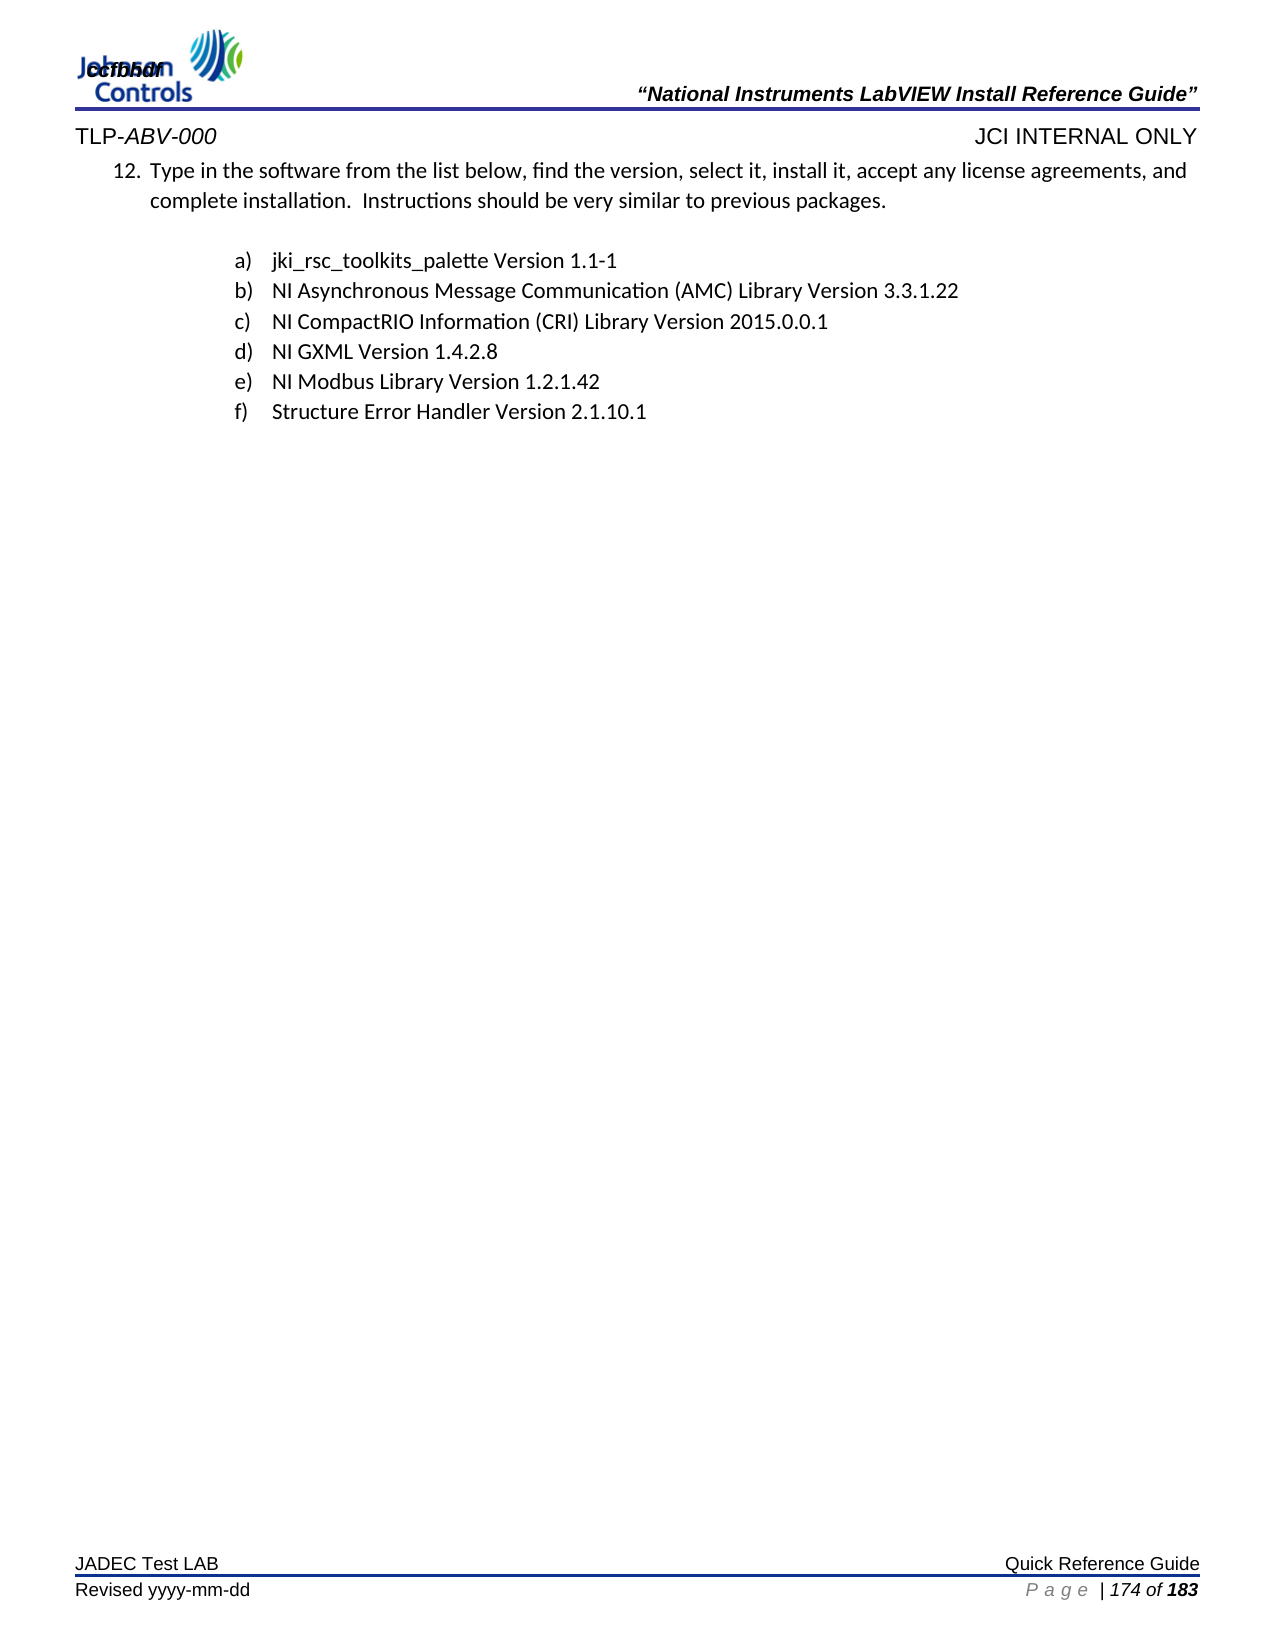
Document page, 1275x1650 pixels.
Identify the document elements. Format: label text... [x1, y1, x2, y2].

list NI Modbus Library Version 1.2.1.42 [234, 367, 1200, 395]
list jki_rsc_toolkits_palette Version 1.1-1 [234, 246, 1200, 274]
list NI GXML Version 1.4.2.8 [234, 337, 1200, 365]
picture [76, 26, 246, 105]
list NI CompactRIO Information (CRI) Library Version 2015.0.0.1 [234, 307, 1200, 335]
list NI Asynchronous Message Communication (AMC) Library Version 3.3.1.22 [234, 277, 1200, 304]
list Type in the software from the list below, find the version, select it, install it, accept any license agreements, and complete installation. Instructions should be very similar to previous packages. [112, 156, 1200, 214]
list Structure Error Handler Version 2.1.10.1 [234, 397, 1200, 425]
